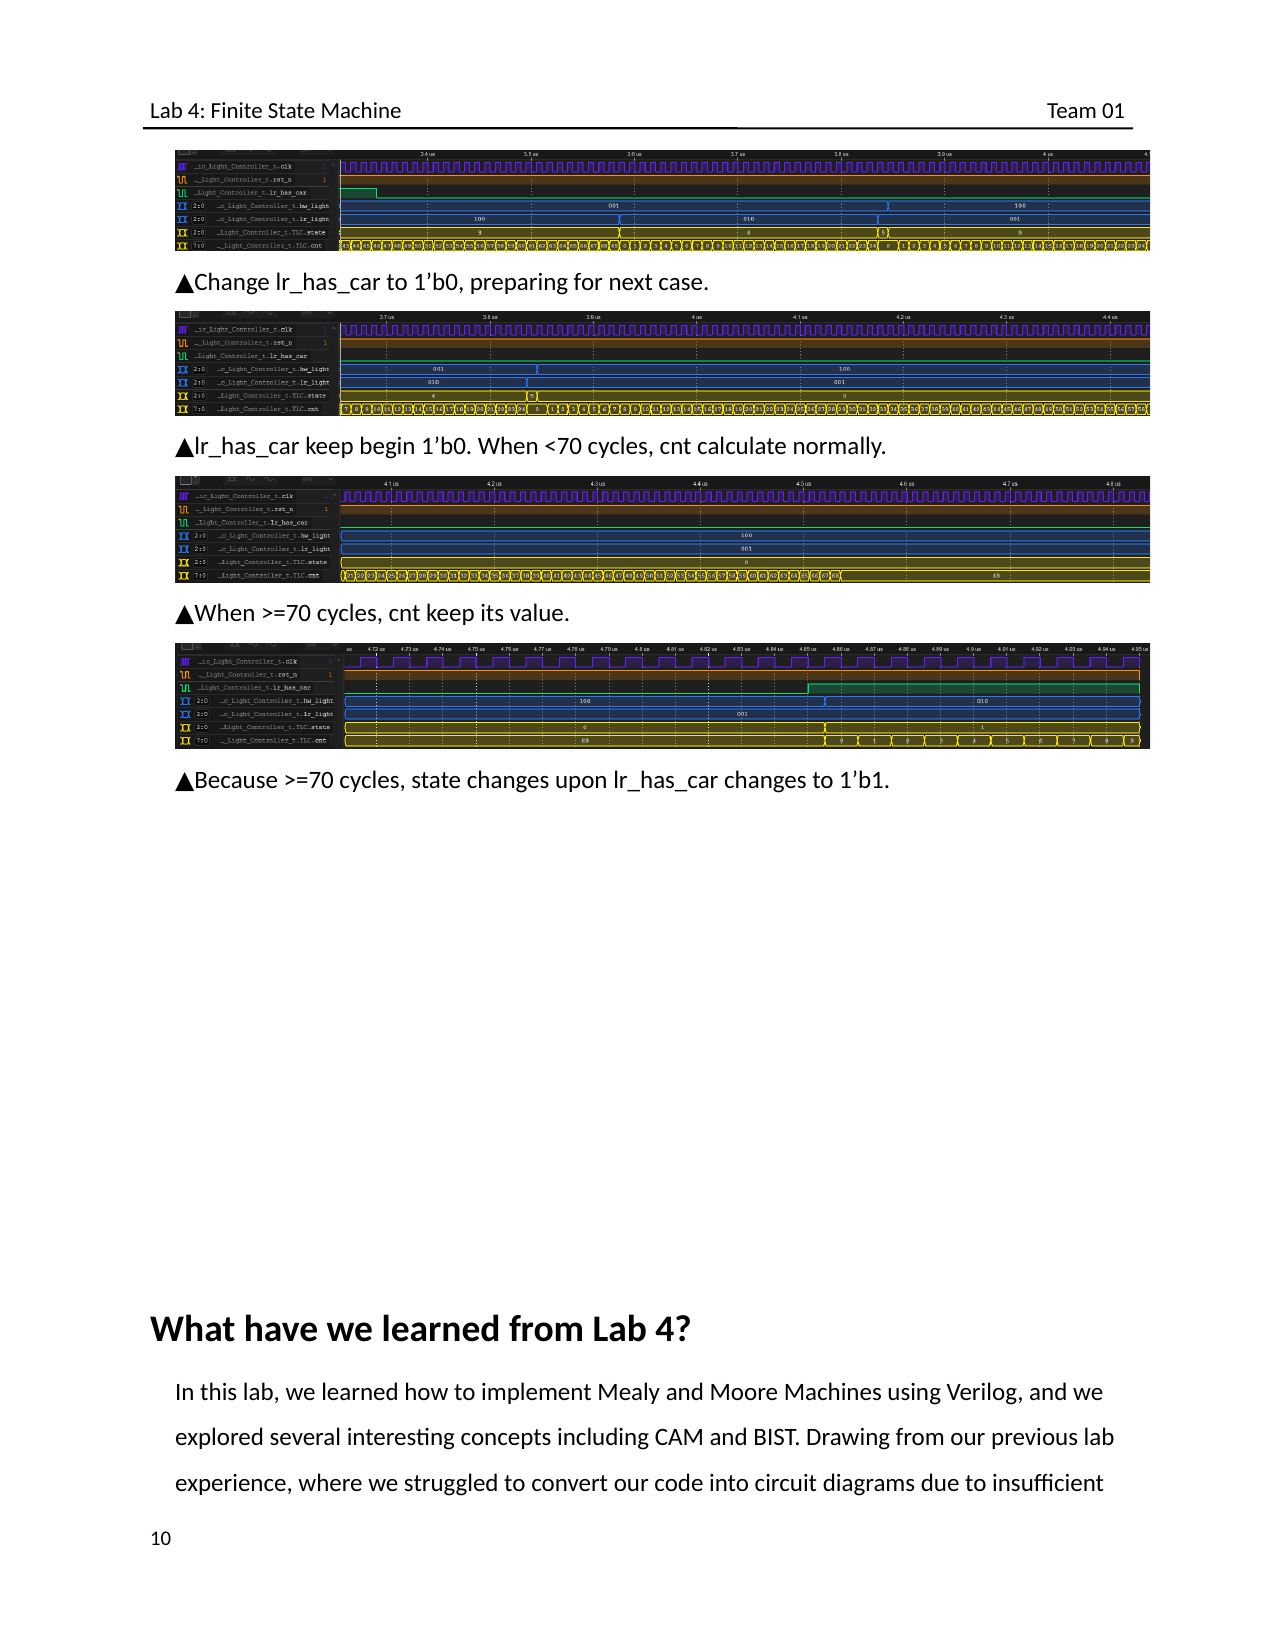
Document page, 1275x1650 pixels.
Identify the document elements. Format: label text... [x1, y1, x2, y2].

picture [175, 150, 1150, 251]
text ▲lr_has_car keep begin 1’b0. When <70 cycles, cnt calculate normally. [175, 416, 1125, 461]
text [175, 1376, 1125, 1498]
text ▲When >=70 cycles, cnt keep its value. ▲Because >=70 cycles, state changes upon lr_has_car changes to 1’b1. [175, 583, 1125, 643]
picture [175, 311, 1150, 416]
text ▲When >=70 cycles, cnt keep its value. ▲Because >=70 cycles, state changes upon lr_has_car changes to 1’b1. [175, 749, 1125, 840]
text ▲Change lr_has_car to 1’b0, preparing for next case. [175, 266, 1125, 297]
subtitle What have we learned from Lab 4? [150, 1305, 1125, 1351]
picture [175, 643, 1150, 749]
picture [175, 476, 1150, 583]
